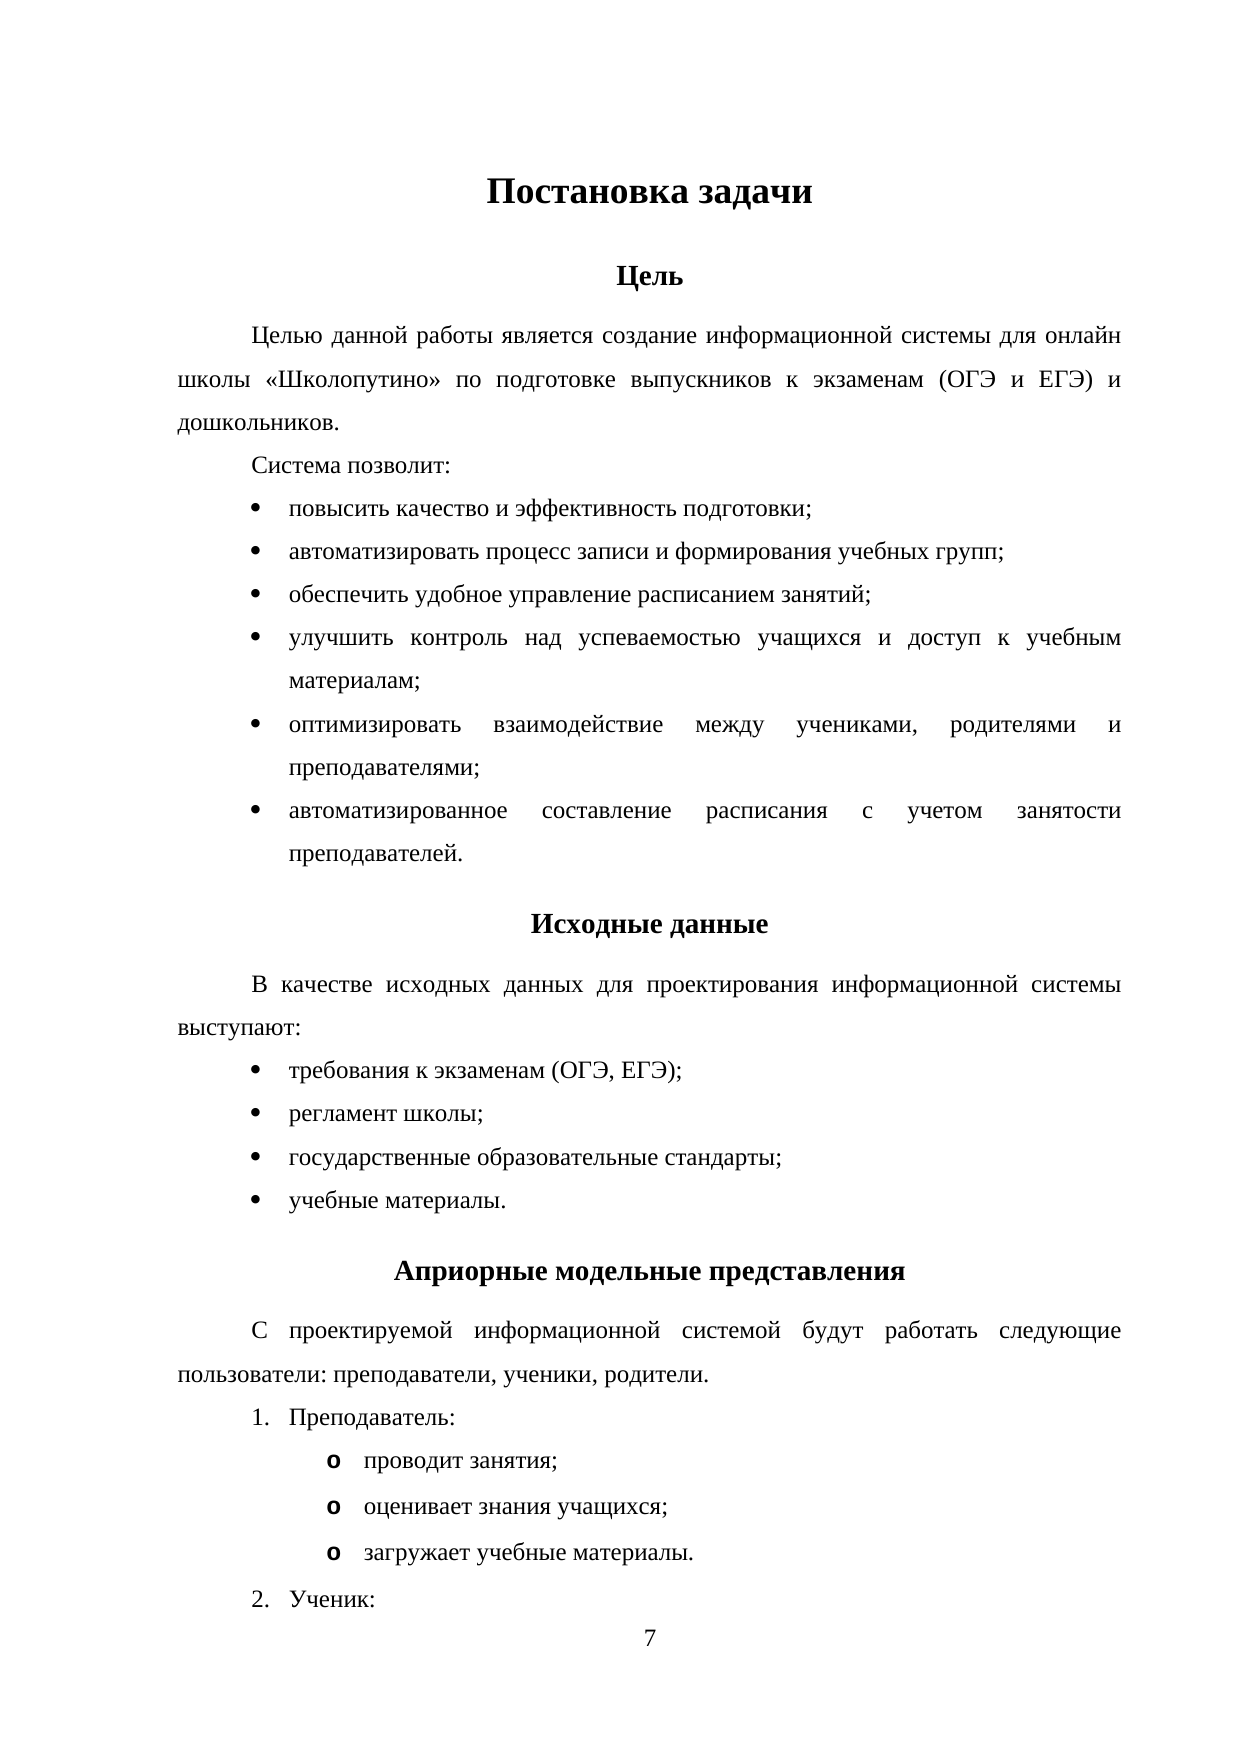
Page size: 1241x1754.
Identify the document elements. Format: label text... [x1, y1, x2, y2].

list оптимизировать взаимодействие между учениками, родителями и преподавателями; [251, 709, 1122, 781]
text Целью данной работы является создание информационной системы для онлайн школы «Школопутино» по подготовке выпускников к экзаменам (ОГЭ и ЕГЭ) и дошкольников. [177, 321, 1122, 436]
list загружает учебные материалы. [326, 1537, 1122, 1568]
list регламент школы; [251, 1098, 1122, 1127]
list государственные образовательные стандарты; [251, 1142, 1122, 1170]
list учебные материалы. [251, 1185, 1122, 1213]
list оценивает знания учащихся; [326, 1491, 1122, 1522]
subtitle Цель [177, 258, 1122, 291]
list улучшить контроль над успеваемостью учащихся и доступ к учебным материалам; [251, 622, 1122, 694]
list автоматизированное составление расписания с учетом занятости преподавателей. [251, 795, 1122, 867]
text С проектируемой информационной системой будут работать следующие пользователи: преподаватели, ученики, родители. [177, 1316, 1122, 1387]
list автоматизировать процесс записи и формирования учебных групп; [251, 536, 1122, 565]
text Система позволит: [177, 450, 1122, 479]
subtitle Априорные модельные представления [177, 1253, 1122, 1286]
subtitle Постановка задачи [177, 168, 1122, 211]
list Ученик: [251, 1584, 1122, 1612]
list Преподаватель: [251, 1402, 1122, 1431]
list проводит занятия; [326, 1445, 1122, 1476]
text В качестве исходных данных для проектирования информационной системы выступают: [177, 969, 1122, 1041]
subtitle Исходные данные [177, 906, 1122, 940]
list повысить качество и эффективность подготовки; [251, 493, 1122, 522]
list обеспечить удобное управление расписанием занятий; [251, 579, 1122, 608]
list требования к экзаменам (ОГЭ, ЕГЭ); [251, 1055, 1122, 1084]
